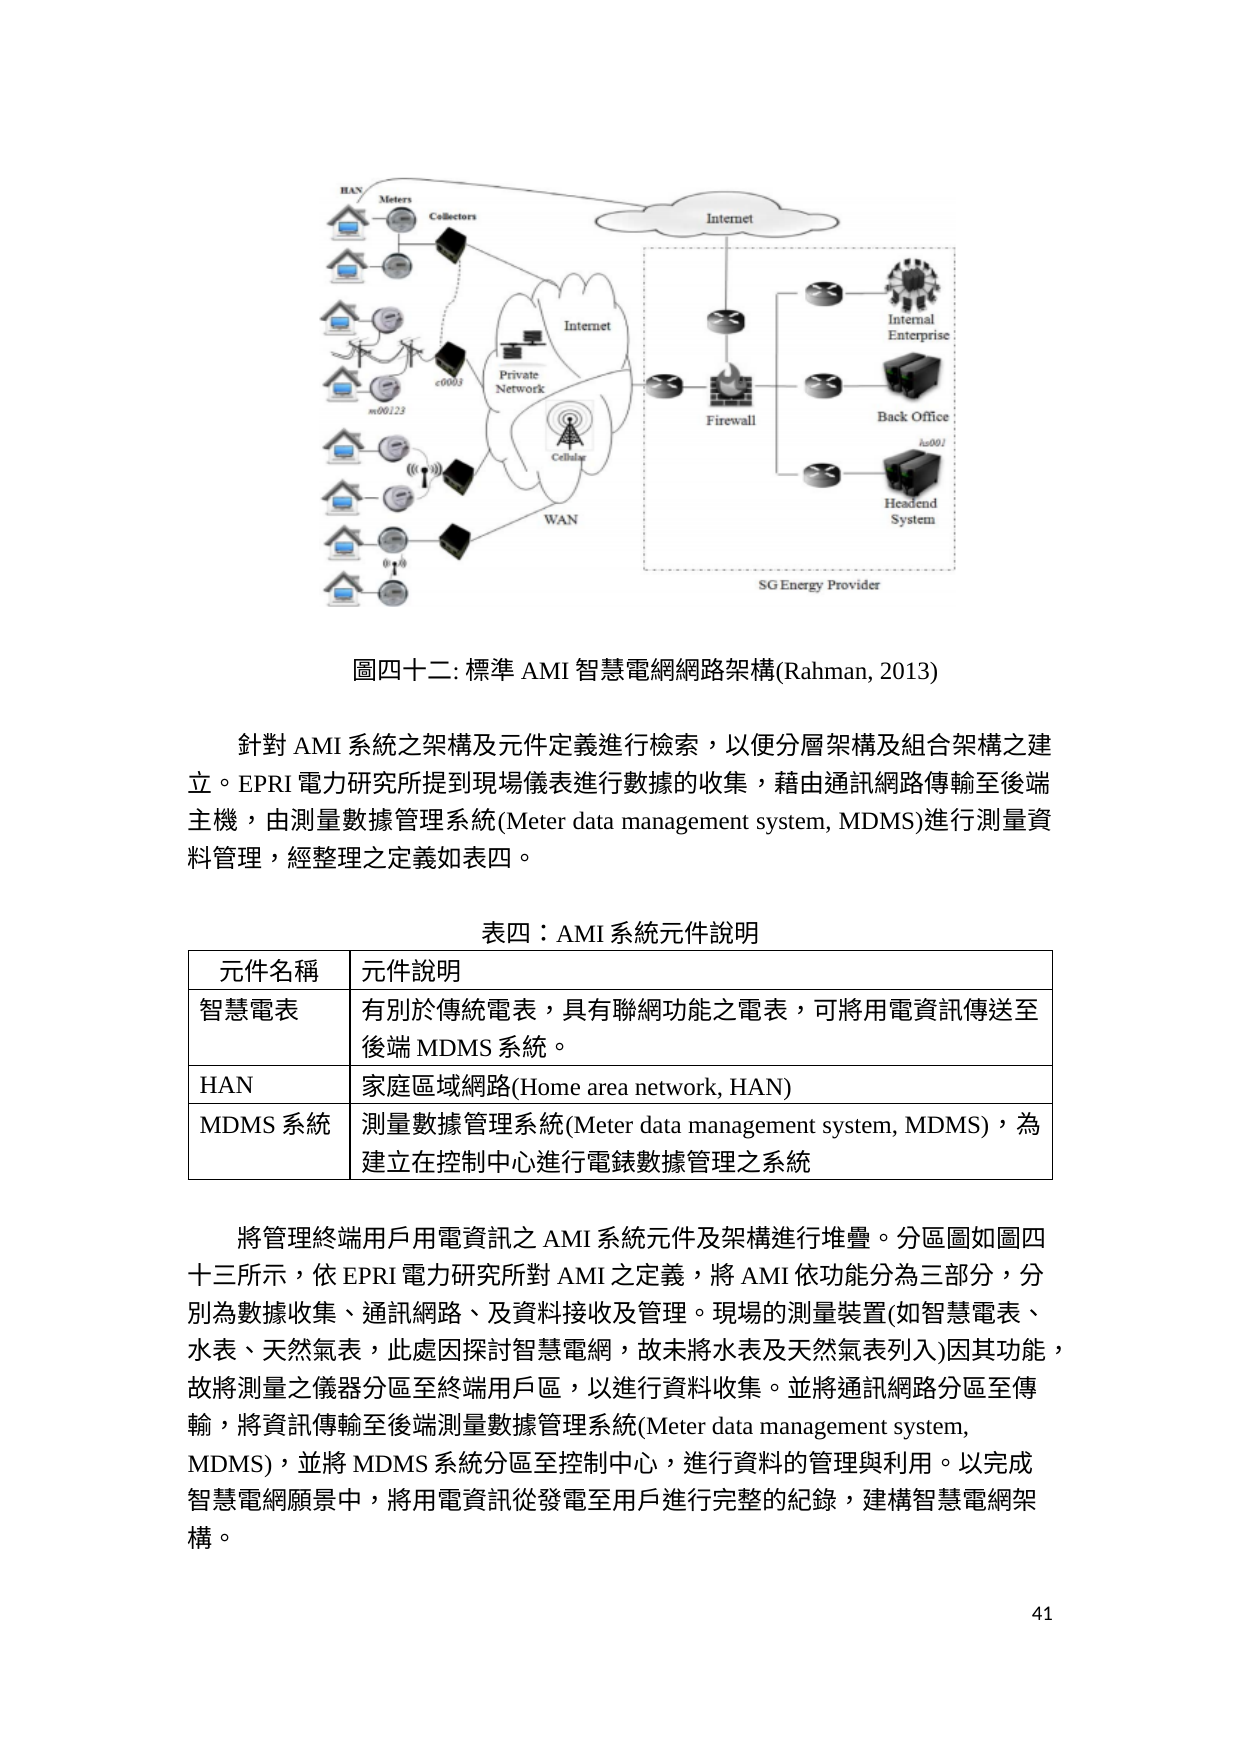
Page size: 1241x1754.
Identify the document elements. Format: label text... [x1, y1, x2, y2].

table_header 元件說明 [351, 951, 1052, 988]
table_cell 家庭區域網路(Home area network, HAN) [351, 1066, 1052, 1103]
text 將管理終端用戶用電資訊之AMI系統元件及架構進行堆疊。分區圖如圖四十三所示，依EPRI電力研究所對AMI之定義，將AMI依功能分為三部分，分別為數據收集、通訊網路、及資料接收及管理。現場的測量裝置(如智慧電表、水表、天然氣表，此處因探討智慧電網，故未將水表及天然氣表列入)因其功能，故將測量之儀器分區至終端用戶區，以進行資料收集。並將通訊網路分區至傳輸，將資訊傳輸至後端測量數據管理系統(Meter data management system, MDMS)，並將MDMS系統分區至控制中心，進行資料的管理與利用。以完成智慧電網願景中，將用電資訊從發電至用戶進行完整的紀錄，建構智慧電網架構。 [187, 1218, 1053, 1555]
table_cell 智慧電表 [189, 990, 349, 1064]
table_cell 測量數據管理系統(Meter data management system, MDMS)，為建立在控制中心進行電錶數據管理之系統 [351, 1104, 1052, 1179]
picture [318, 162, 972, 627]
text 針對AMI系統之架構及元件定義進行檢索，以便分層架構及組合架構之建立。EPRI電力研究所提到現場儀表進行數據的收集，藉由通訊網路傳輸至後端主機，由測量數據管理系統(Meter data management system, MDMS)進行測量資料管理，經整理之定義如表四。 [187, 725, 1053, 875]
text 圖四十二: 標準AMI 智慧電網網路架構(Rahman, 2013) [237, 650, 1053, 687]
table_cell HAN [189, 1066, 349, 1103]
table_cell 有別於傳統電表，具有聯網功能之電表，可將用電資訊傳送至後端MDMS系統。 [351, 990, 1052, 1064]
table_header 元件名稱 [189, 951, 349, 988]
table_cell MDMS系統 [189, 1104, 349, 1179]
text 表四：AMI系統元件說明 [187, 912, 1053, 950]
